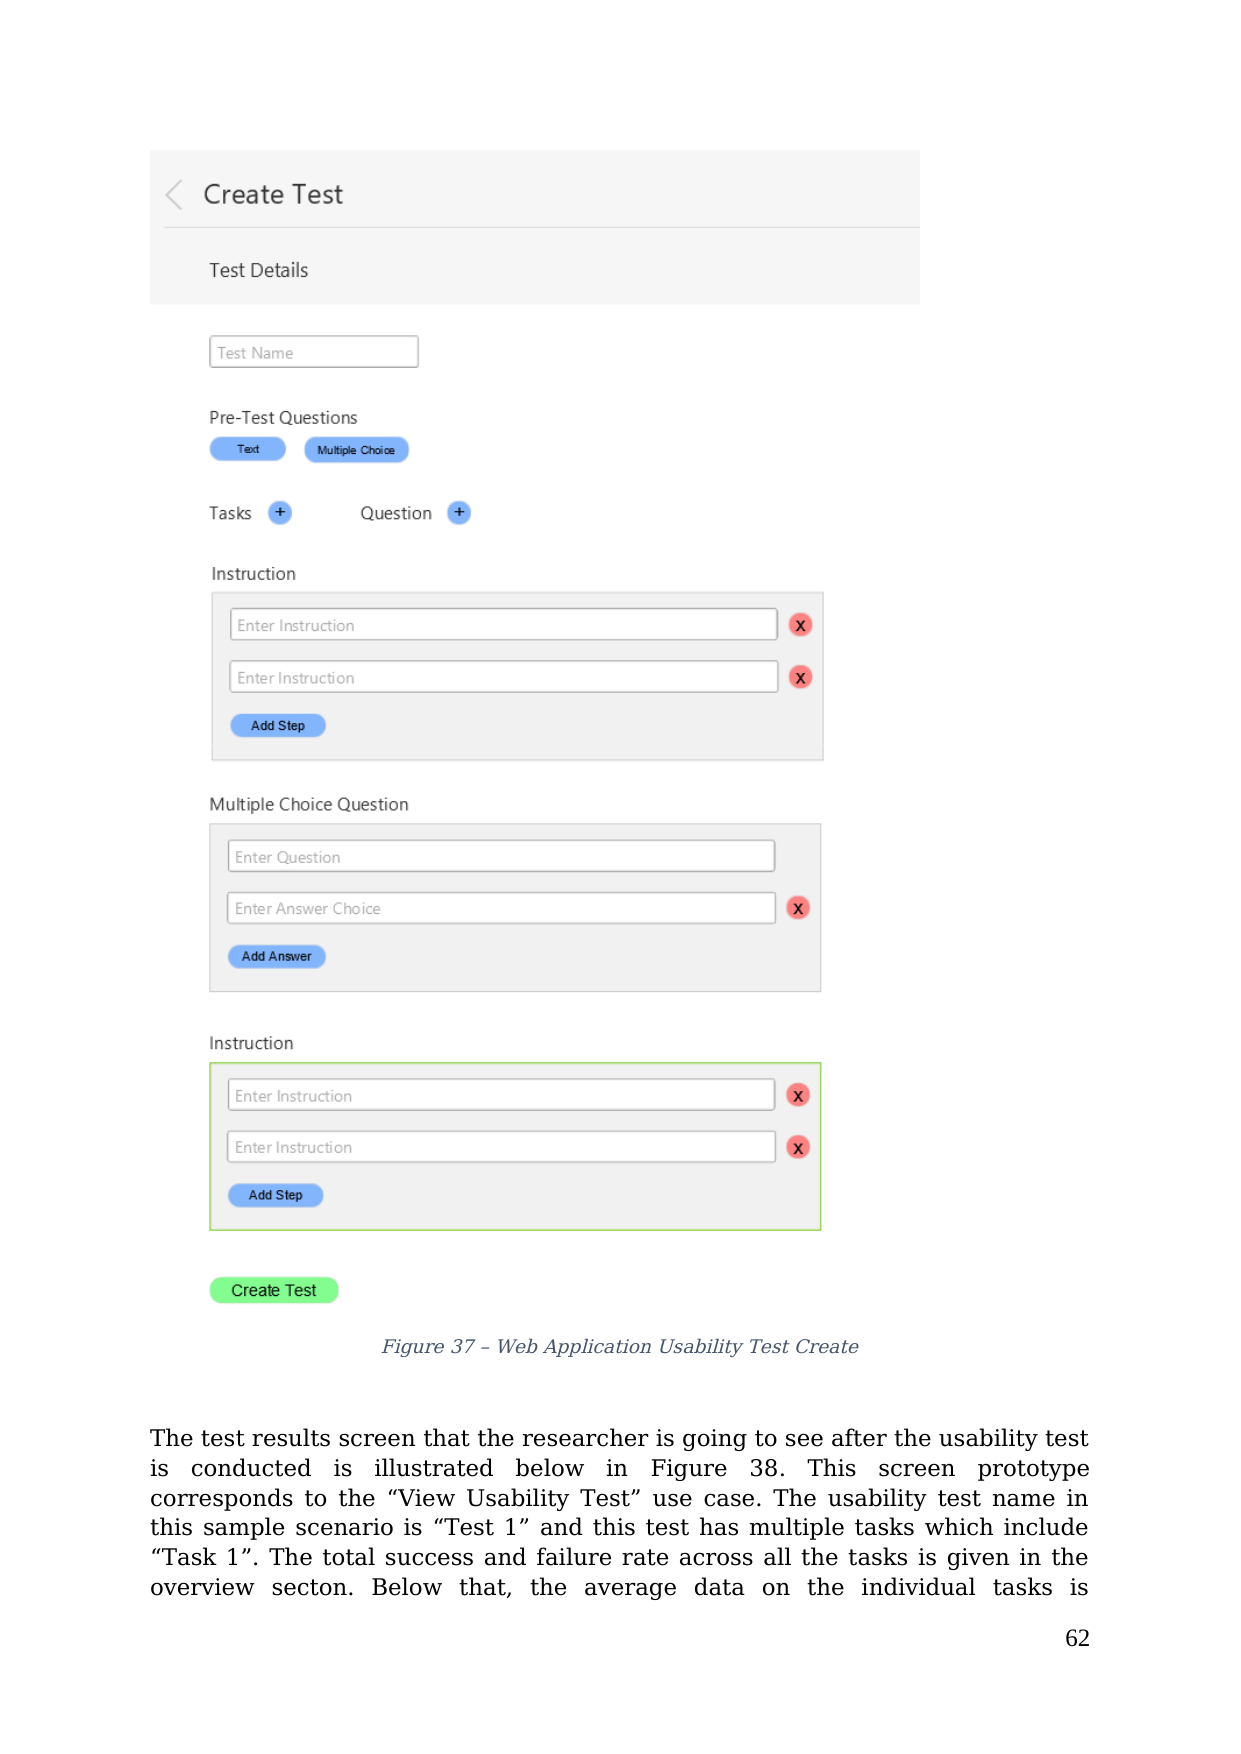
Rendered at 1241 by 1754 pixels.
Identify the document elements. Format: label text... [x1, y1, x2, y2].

picture [150, 150, 921, 1316]
text Figure – Web Application Usability Test Create [150, 1334, 1090, 1357]
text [150, 1424, 1090, 1600]
